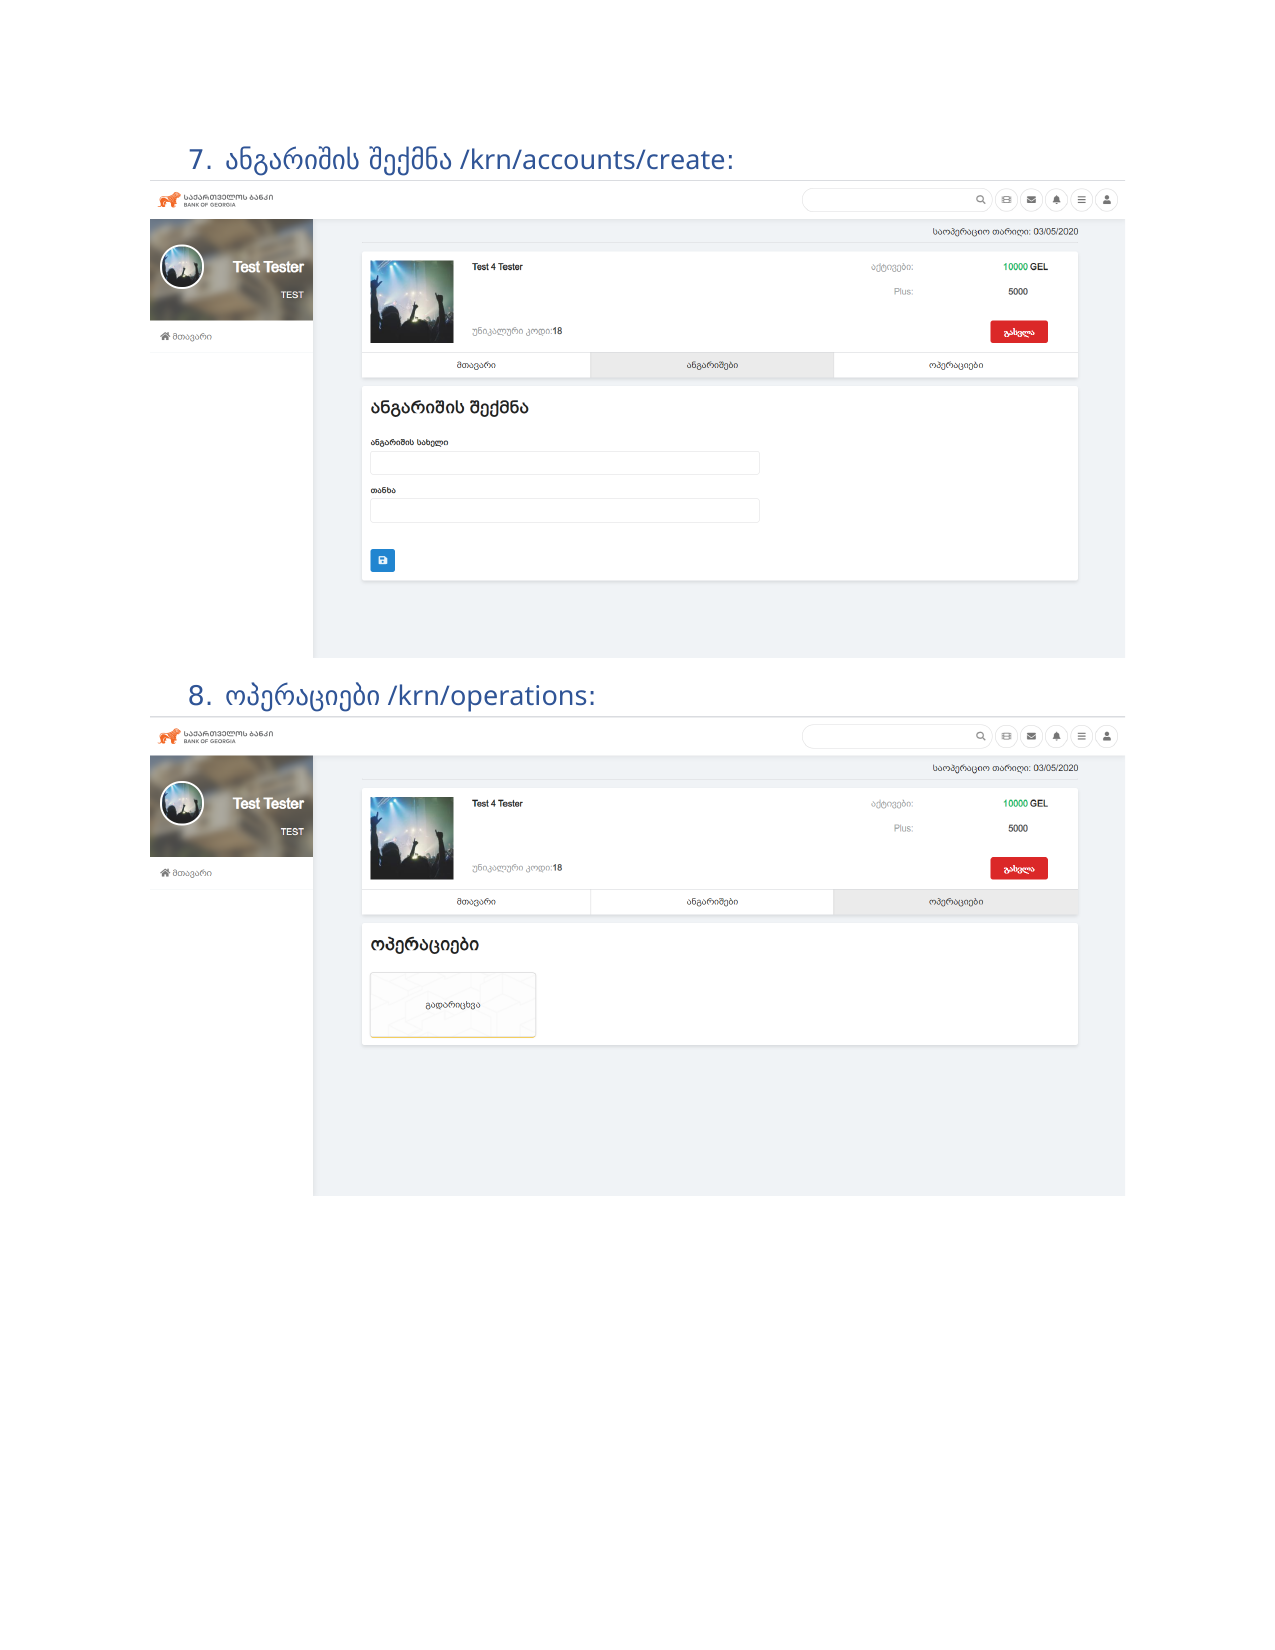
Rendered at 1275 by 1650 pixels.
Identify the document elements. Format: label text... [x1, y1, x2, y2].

subtitle ანგარიშის შექმნა /krn/accounts/create: [187, 141, 1125, 177]
picture [150, 180, 1125, 658]
picture [150, 716, 1125, 1196]
subtitle ოპერაციები /krn/operations: [187, 677, 1125, 714]
